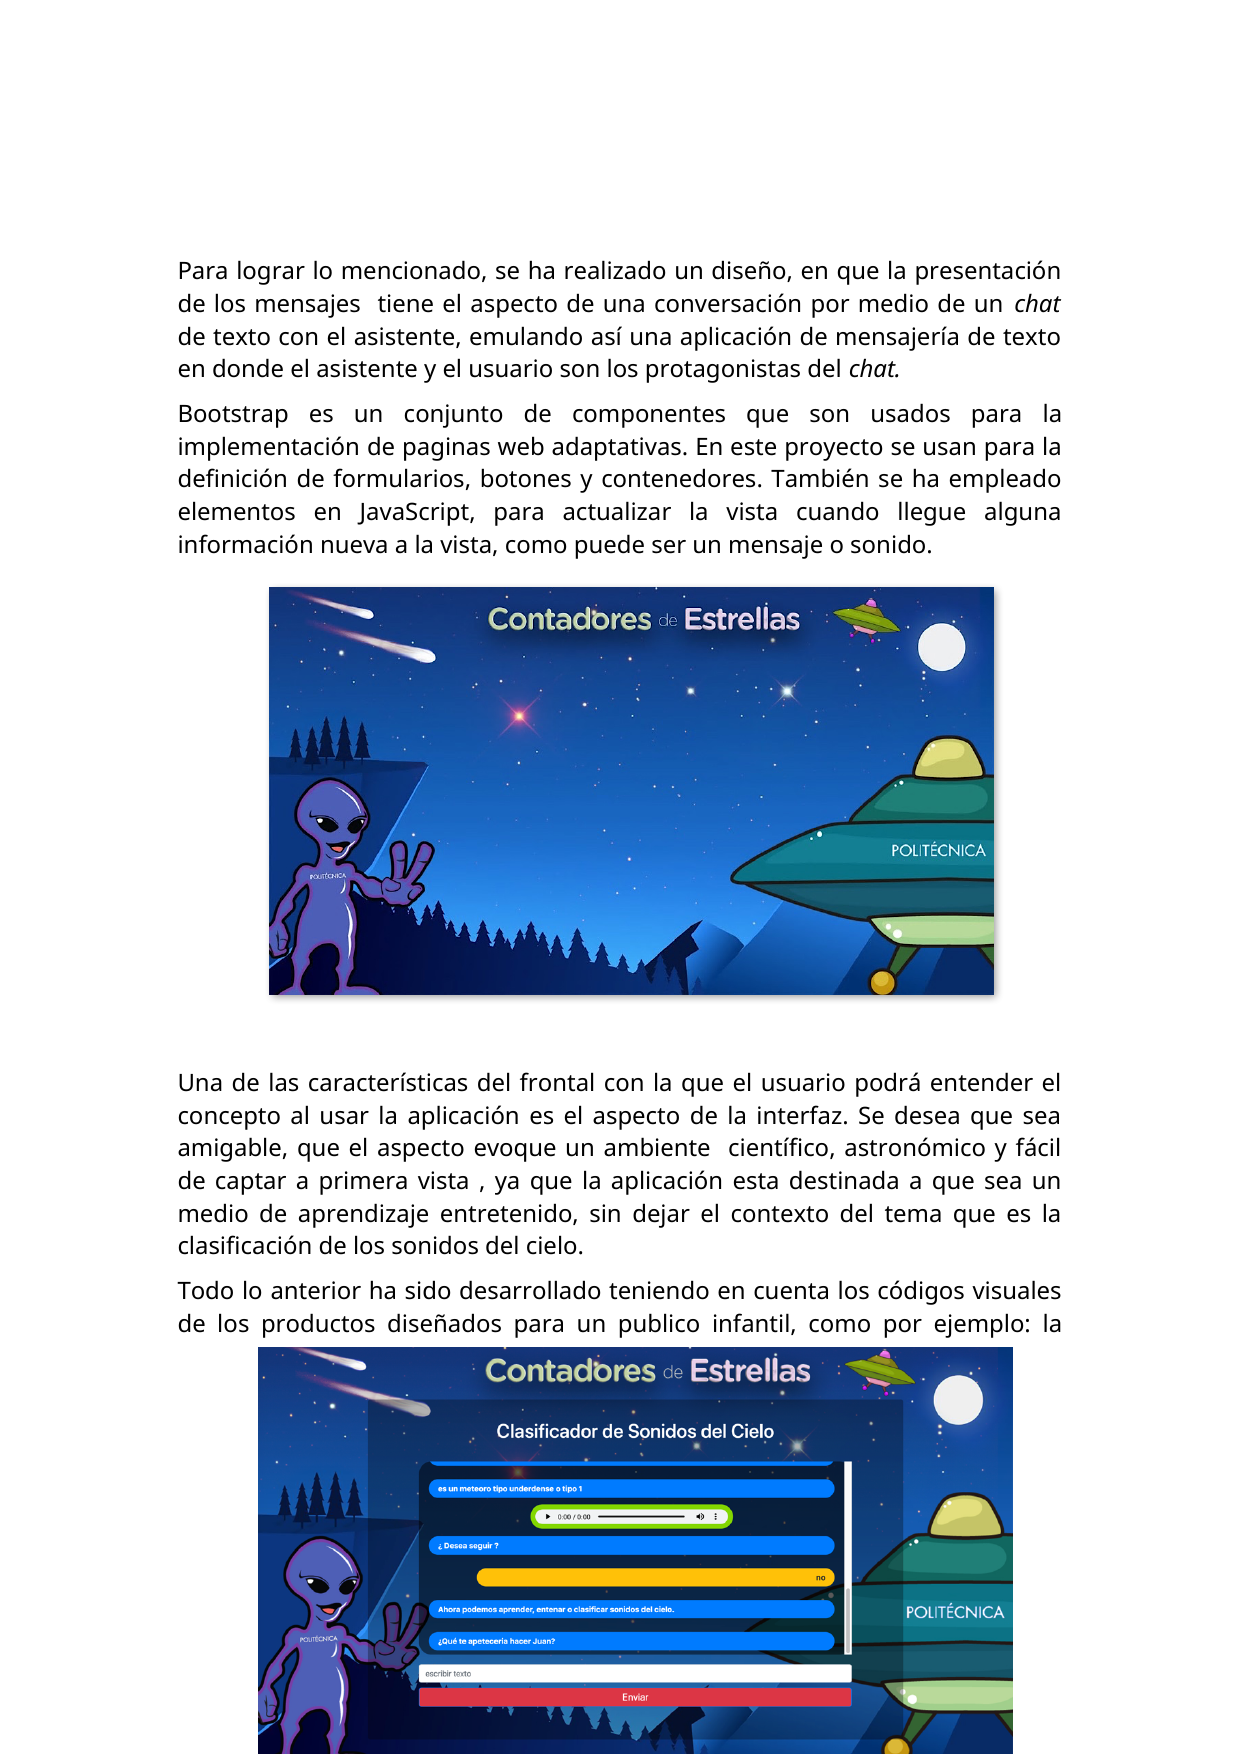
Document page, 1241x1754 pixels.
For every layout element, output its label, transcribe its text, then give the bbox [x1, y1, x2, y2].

text Para lograr lo mencionado, se ha realizado un diseño, en que la presentación de los mensajes tiene el aspecto de una conversación por medio de un chat de texto con el asistente, emulando así una aplicación de mensajería de texto en donde el asistente y el usuario son los protagonistas del chat. [177, 254, 1063, 384]
picture [258, 1347, 1013, 1754]
picture [269, 587, 994, 995]
text Bootstrap es un conjunto de componentes que son usados para la implementación de paginas web adaptativas. En este proyecto se usan para la definición de formularios, botones y contenedores. También se ha empleado elementos en JavaScript, para actualizar la vista cuando llegue alguna información nueva a la vista, como puede ser un mensaje o sonido. [177, 397, 1063, 560]
text Una de las características del frontal con la que el usuario podrá entender el concepto al usar la aplicación es el aspecto de la interfaz. Se desea que sea amigable, que el aspecto evoque un ambiente científico, astronómico y fácil de captar a primera vista , ya que la aplicación esta destinada a que sea un medio de aprendizaje entretenido, sin dejar el contexto del tema que es la clasificación de los sonidos del cielo. [177, 1066, 1063, 1262]
